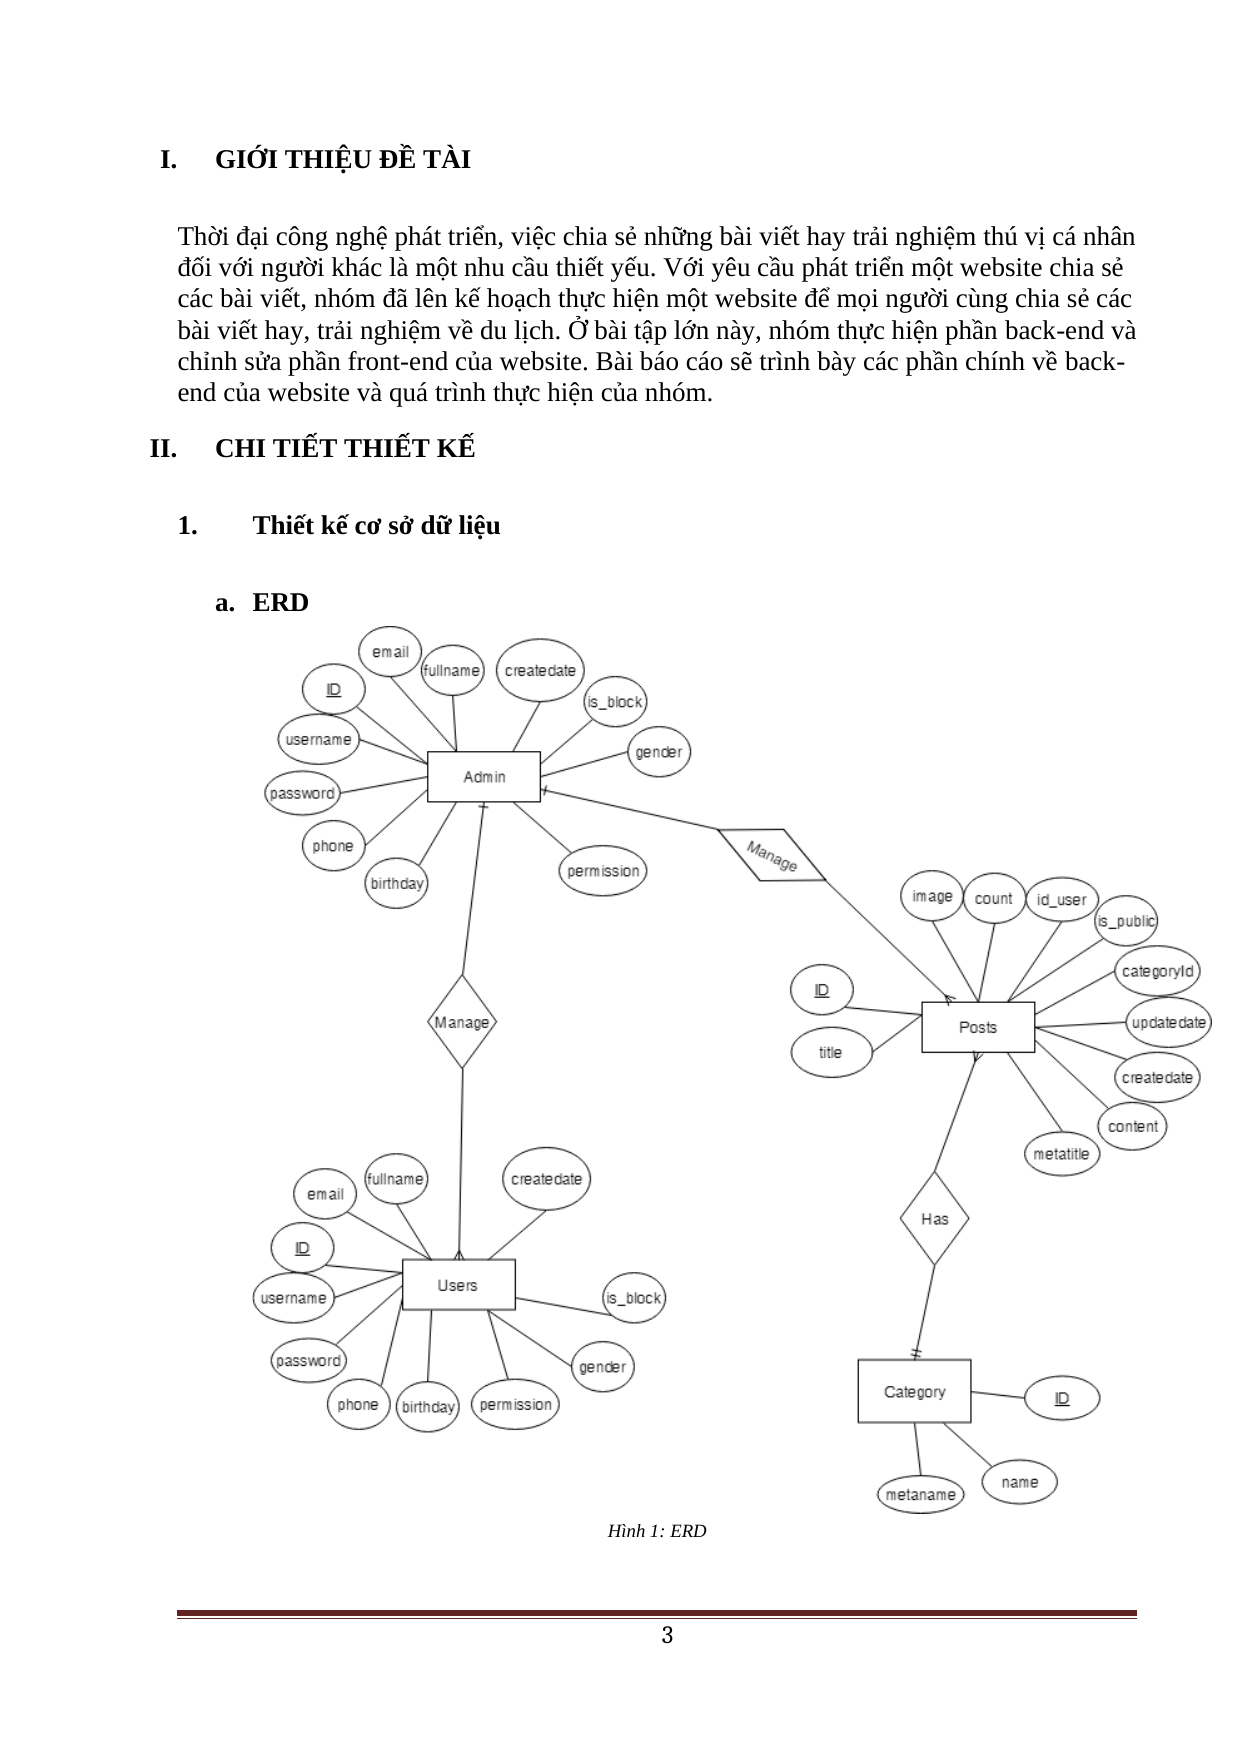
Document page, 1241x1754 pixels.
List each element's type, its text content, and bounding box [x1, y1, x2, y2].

subtitle Thiết kế cơ sở dữ liệu [177, 509, 1137, 541]
text Hình 1: ERD [177, 1520, 1137, 1541]
text Thời đại công nghệ phát triển, việc chia sẻ những bài viết hay trải nghiệm thú vị cá nhân đối với người khác là một nhu cầu thiết yếu. Với yêu cầu phát triển một website chia sẻ các bài viết, nhóm đã lên kế hoạch thực hiện một website để mọi người cùng chia sẻ các bài viết hay, trải nghiệm về du lịch. Ở bài tập lớn này, nhóm thực hiện phần back-end và chỉnh sửa phần front-end của website. Bài báo cáo sẽ trình bày các phần chính về back-end của website và quá trình thực hiện của nhóm. [177, 220, 1137, 407]
subtitle GIỚI THIỆU ĐỀ TÀI [177, 143, 1137, 174]
picture [252, 626, 1212, 1514]
subtitle CHI TIẾT THIẾT KẾ [177, 432, 1137, 463]
subtitle ERD [215, 587, 1137, 618]
